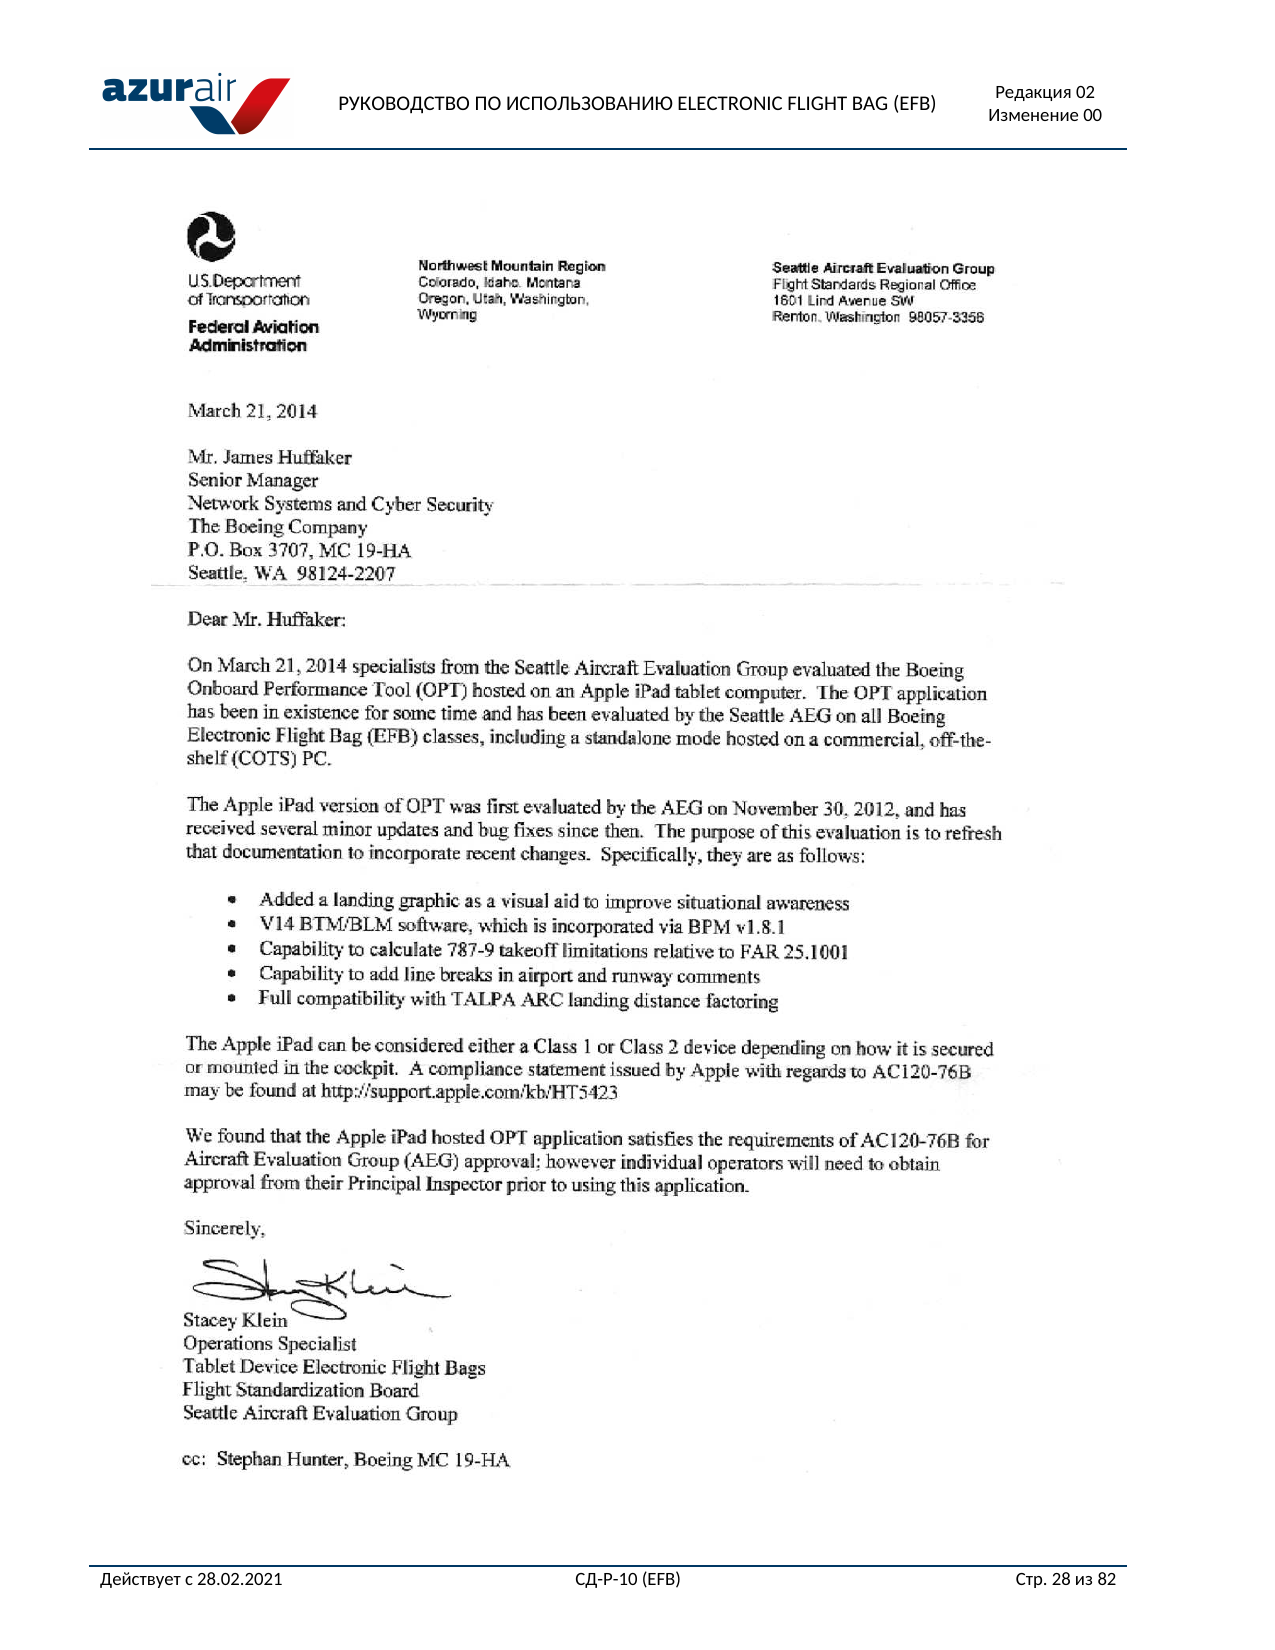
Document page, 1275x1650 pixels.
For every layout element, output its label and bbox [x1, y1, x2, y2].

picture [151, 180, 1065, 1480]
picture [100, 67, 294, 139]
